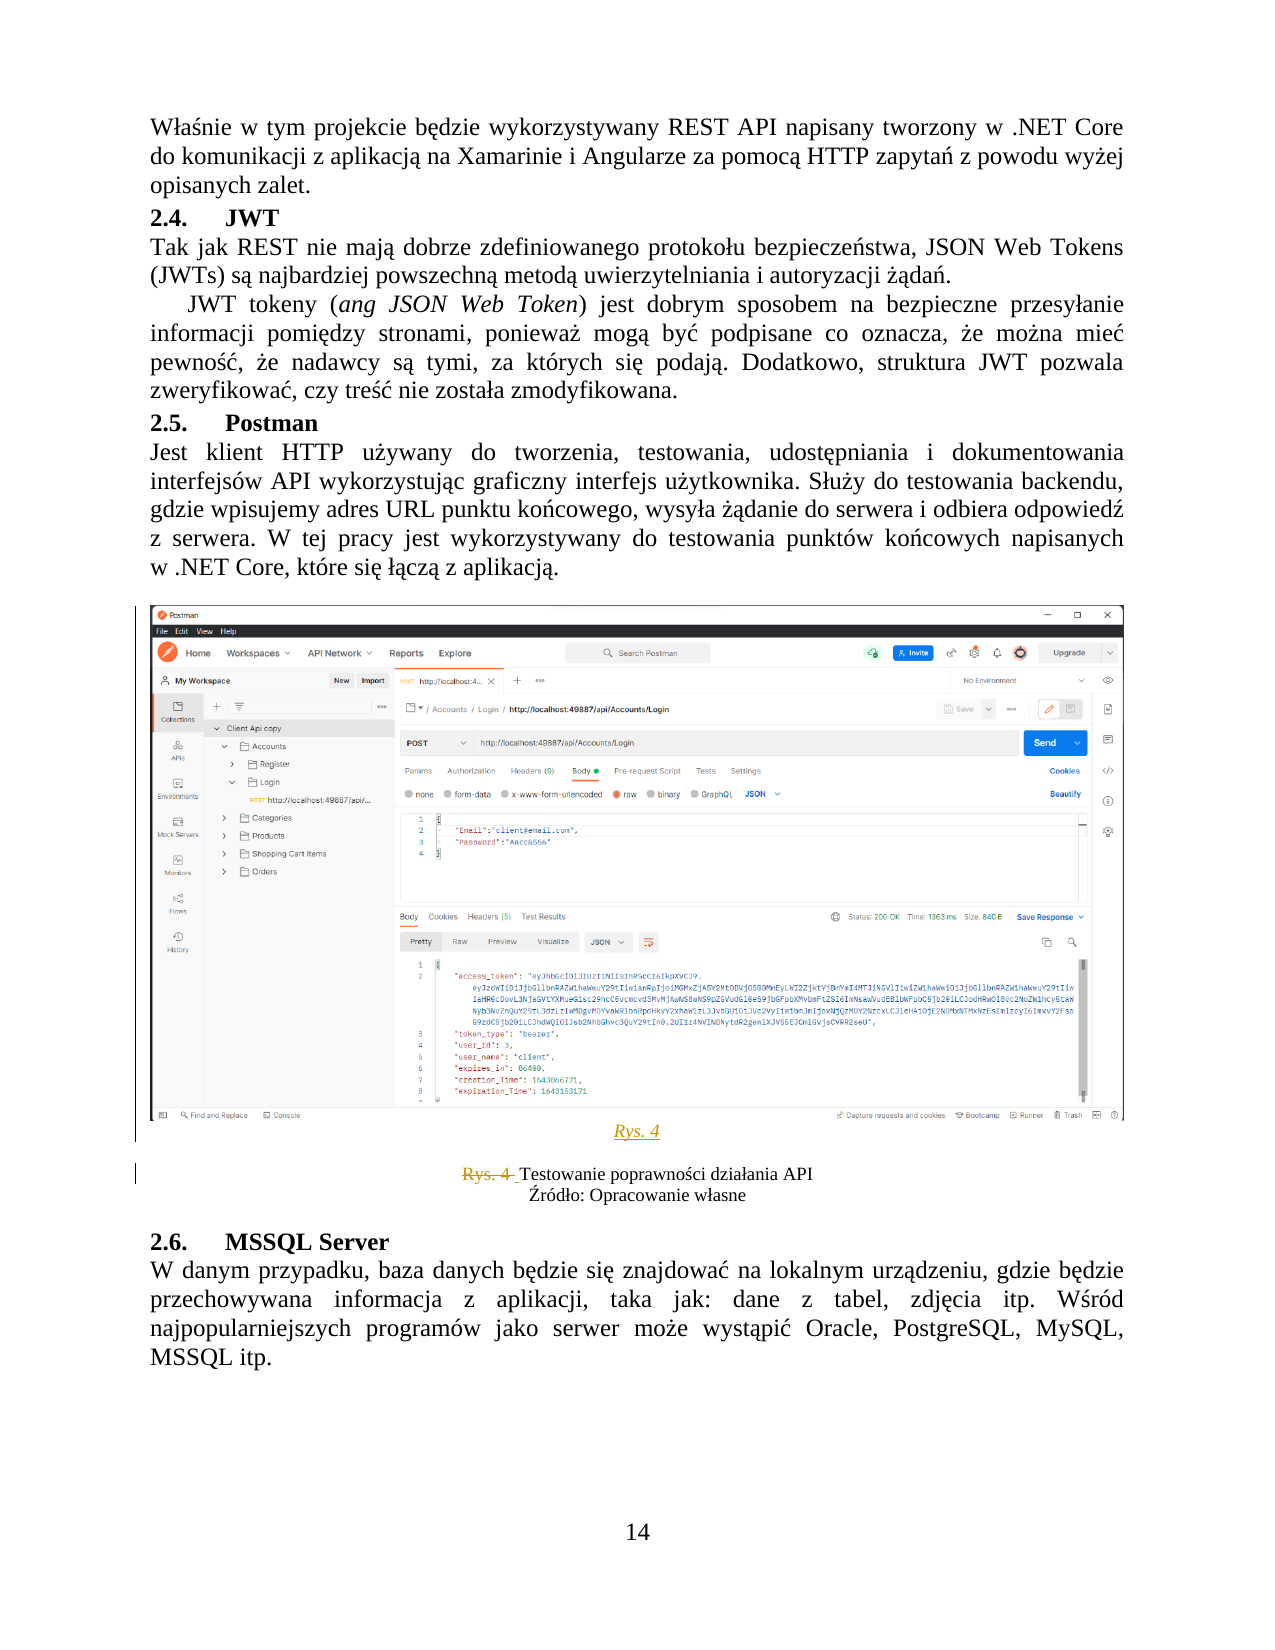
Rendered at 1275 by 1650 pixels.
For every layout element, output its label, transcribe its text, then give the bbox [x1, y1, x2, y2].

list Właśnie w tym projekcie będzie wykorzystywany REST API napisany tworzony w .NET Core do komunikacji z aplikacją na Xamarinie i Angularze za pomocą HTTP zapytań z powodu wyżej opisanych zalet. [150, 112, 1125, 199]
subtitle MSSQL Server [150, 1227, 1125, 1256]
text JWT tokeny (ang JSON Web Token) jest dobrym sposobem na bezpieczne przesyłanie informacji pomiędzy stronami, ponieważ mogą być podpisane co oznacza, że można mieć pewność, że nadawcy są tymi, za których się podają. Dodatkowo, struktura JWT pozwala zweryfikować, czy treść nie została zmodyfikowana. [150, 289, 1125, 404]
text W danym przypadku, baza danych będzie się znajdować na lokalnym urządzeniu, gdzie będzie przechowywana informacja z aplikacji, taka jak: dane z tabel, zdjęcia itp. Wśród najpopularniejszych programów jako serwer może wystąpić Oracle, PostgreSQL, MySQL, MSSQL itp. [150, 1256, 1125, 1371]
picture [150, 605, 1124, 1121]
text Testowanie poprawności działania API Źródło: Opracowanie własne [150, 1163, 1125, 1206]
subtitle JWT [150, 203, 1125, 232]
subtitle Postman [150, 408, 1125, 437]
text Jest klient HTTP używany do tworzenia, testowania, udostępniania i dokumentowania interfejsów API wykorzystując graficzny interfejs użytkownika. Służy do testowania backendu, gdzie wpisujemy adres URL punktu końcowego, wysyła żądanie do serwera i odbiera odpowiedź z serwera. W tej pracy jest wykorzystywany do testowania punktów końcowych napisanych w .NET Core, które się łączą z aplikacją. [150, 437, 1125, 581]
text Tak jak REST nie mają dobrze zdefiniowanego protokołu bezpieczeństwa, JSON Web Tokens (JWTs) są najbardziej powszechną metodą uwierzytelniania i autoryzacji żądań. [150, 232, 1125, 289]
